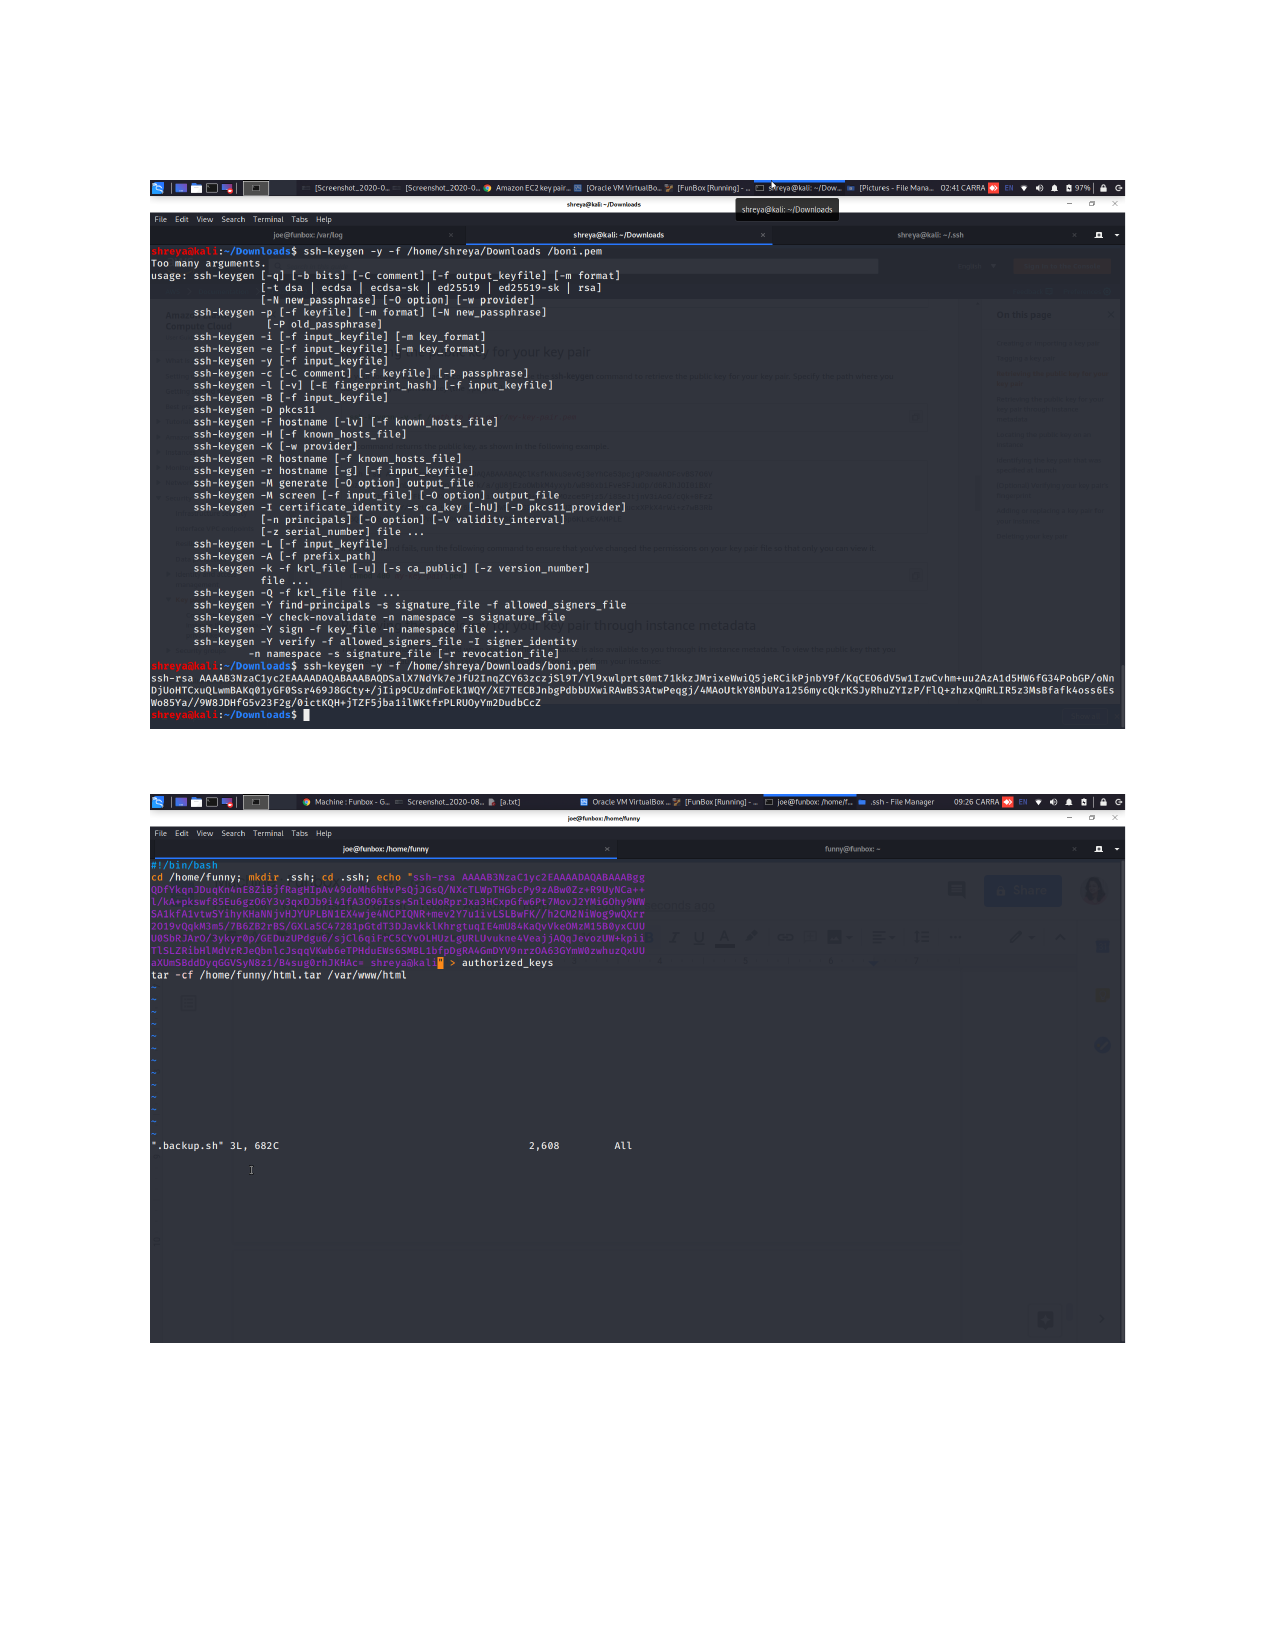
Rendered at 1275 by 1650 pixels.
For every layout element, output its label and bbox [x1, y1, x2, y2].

picture [150, 794, 1125, 1343]
picture [150, 180, 1125, 729]
